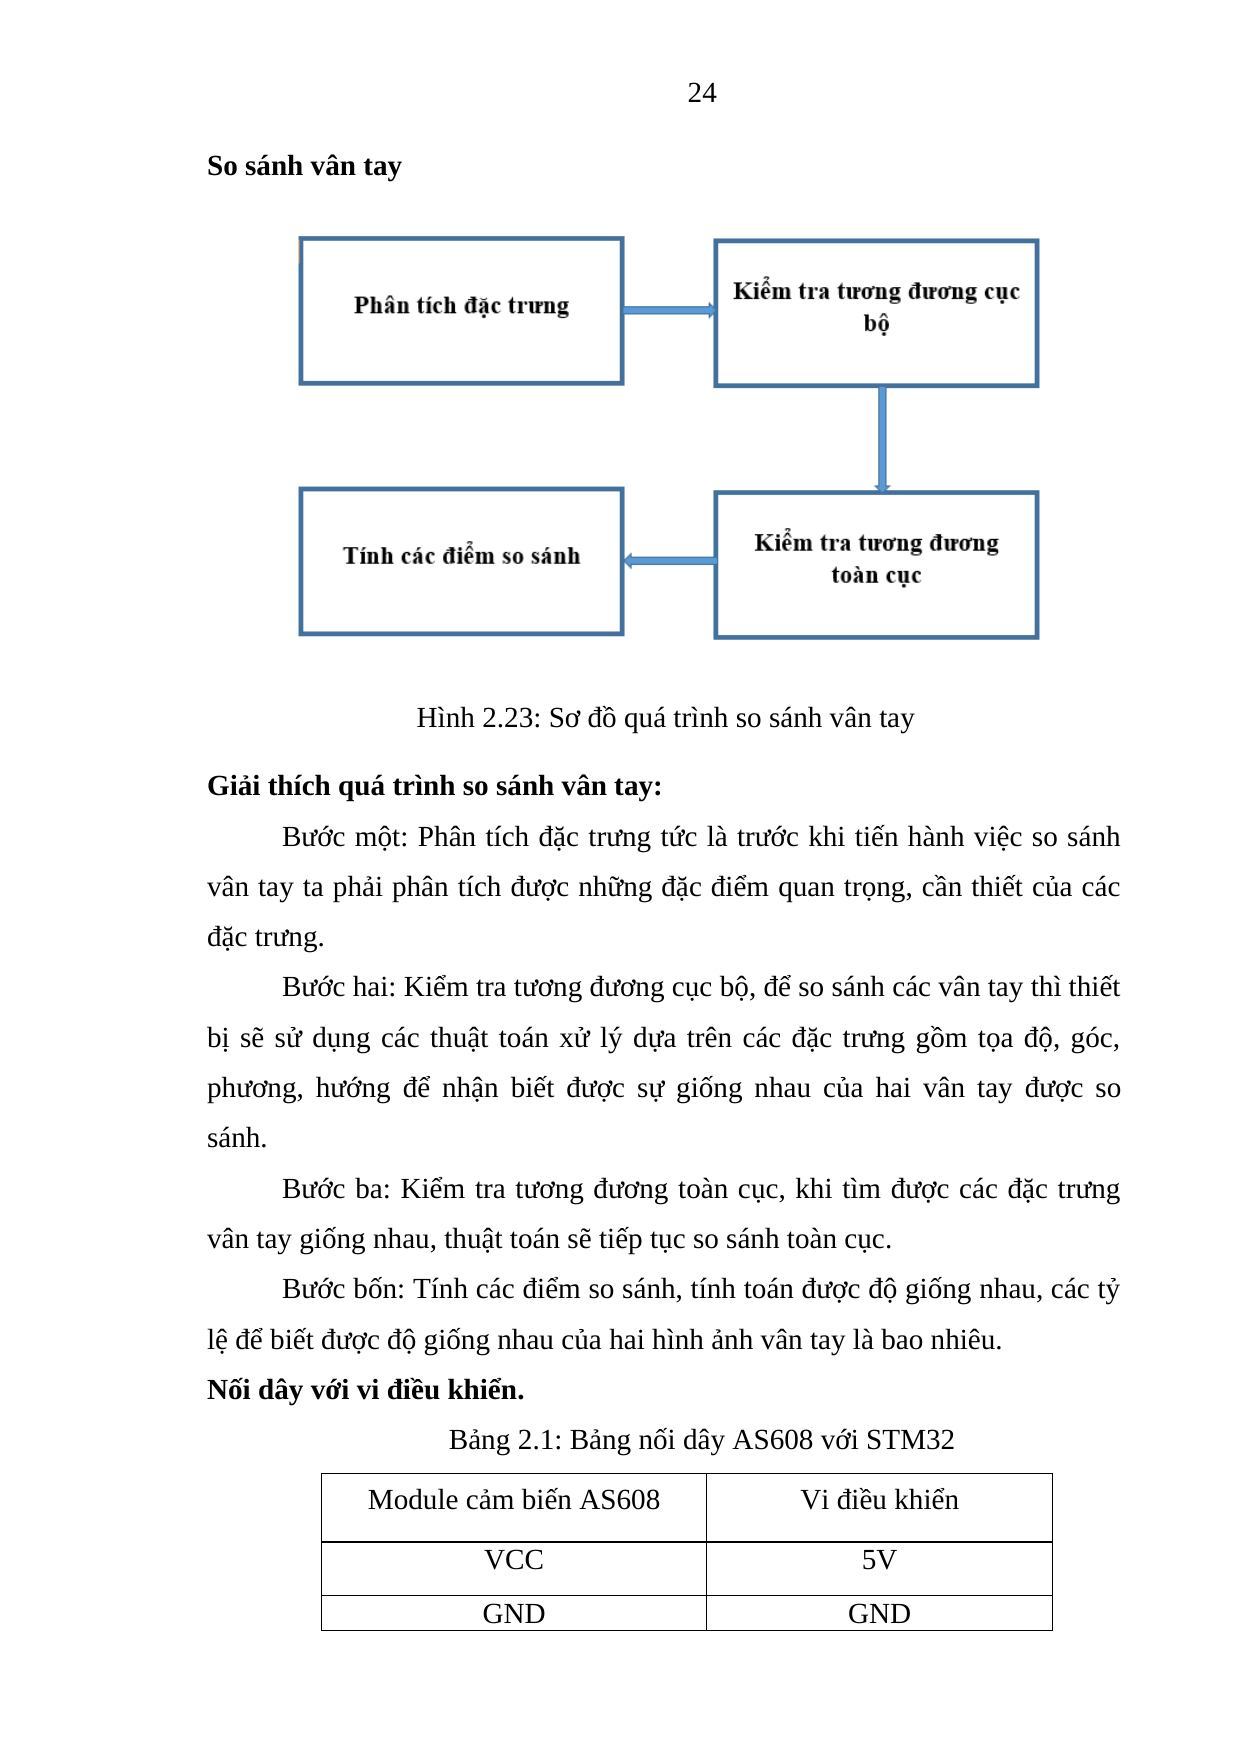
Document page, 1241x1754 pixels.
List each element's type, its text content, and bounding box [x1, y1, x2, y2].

picture [269, 198, 1068, 685]
text Bảng 2.1: Bảng nối dây AS608 với STM32 [207, 1422, 1122, 1456]
text Bước ba: Kiểm tra tương đương toàn cục, khi tìm được các đặc trưng vân tay giống nhau, thuật toán sẽ tiếp tục so sánh toàn cục. [207, 1171, 1122, 1255]
text Bước bốn: Tính các điểm so sánh, tính toán được độ giống nhau, các tỷ lệ để biết được độ giống nhau của hai hình ảnh vân tay là bao nhiêu. [207, 1271, 1122, 1355]
table_cell 5V [707, 1543, 1052, 1595]
table_cell GND [322, 1596, 706, 1630]
text Bước một: Phân tích đặc trưng tức là trước khi tiến hành việc so sánh vân tay ta phải phân tích được những đặc điểm quan trọng, cần thiết của các đặc trưng. [207, 819, 1122, 953]
text Bước hai: Kiểm tra tương đương cục bộ, để so sánh các vân tay thì thiết bị sẽ sử dụng các thuật toán xử lý dựa trên các đặc trưng gồm tọa độ, góc, phương, hướng để nhận biết được sự giống nhau của hai vân tay được so sánh. [207, 969, 1122, 1154]
table_cell VCC [322, 1543, 706, 1595]
table_header Module cảm biến AS608 [322, 1474, 706, 1541]
list So sánh vân tay [207, 148, 1122, 181]
table_cell GND [707, 1596, 1052, 1630]
text Giải thích quá trình so sánh vân tay: [207, 702, 1122, 802]
table_header Vi điều khiển [707, 1474, 1052, 1541]
text Nối dây với vi điều khiển. [207, 1372, 1122, 1406]
